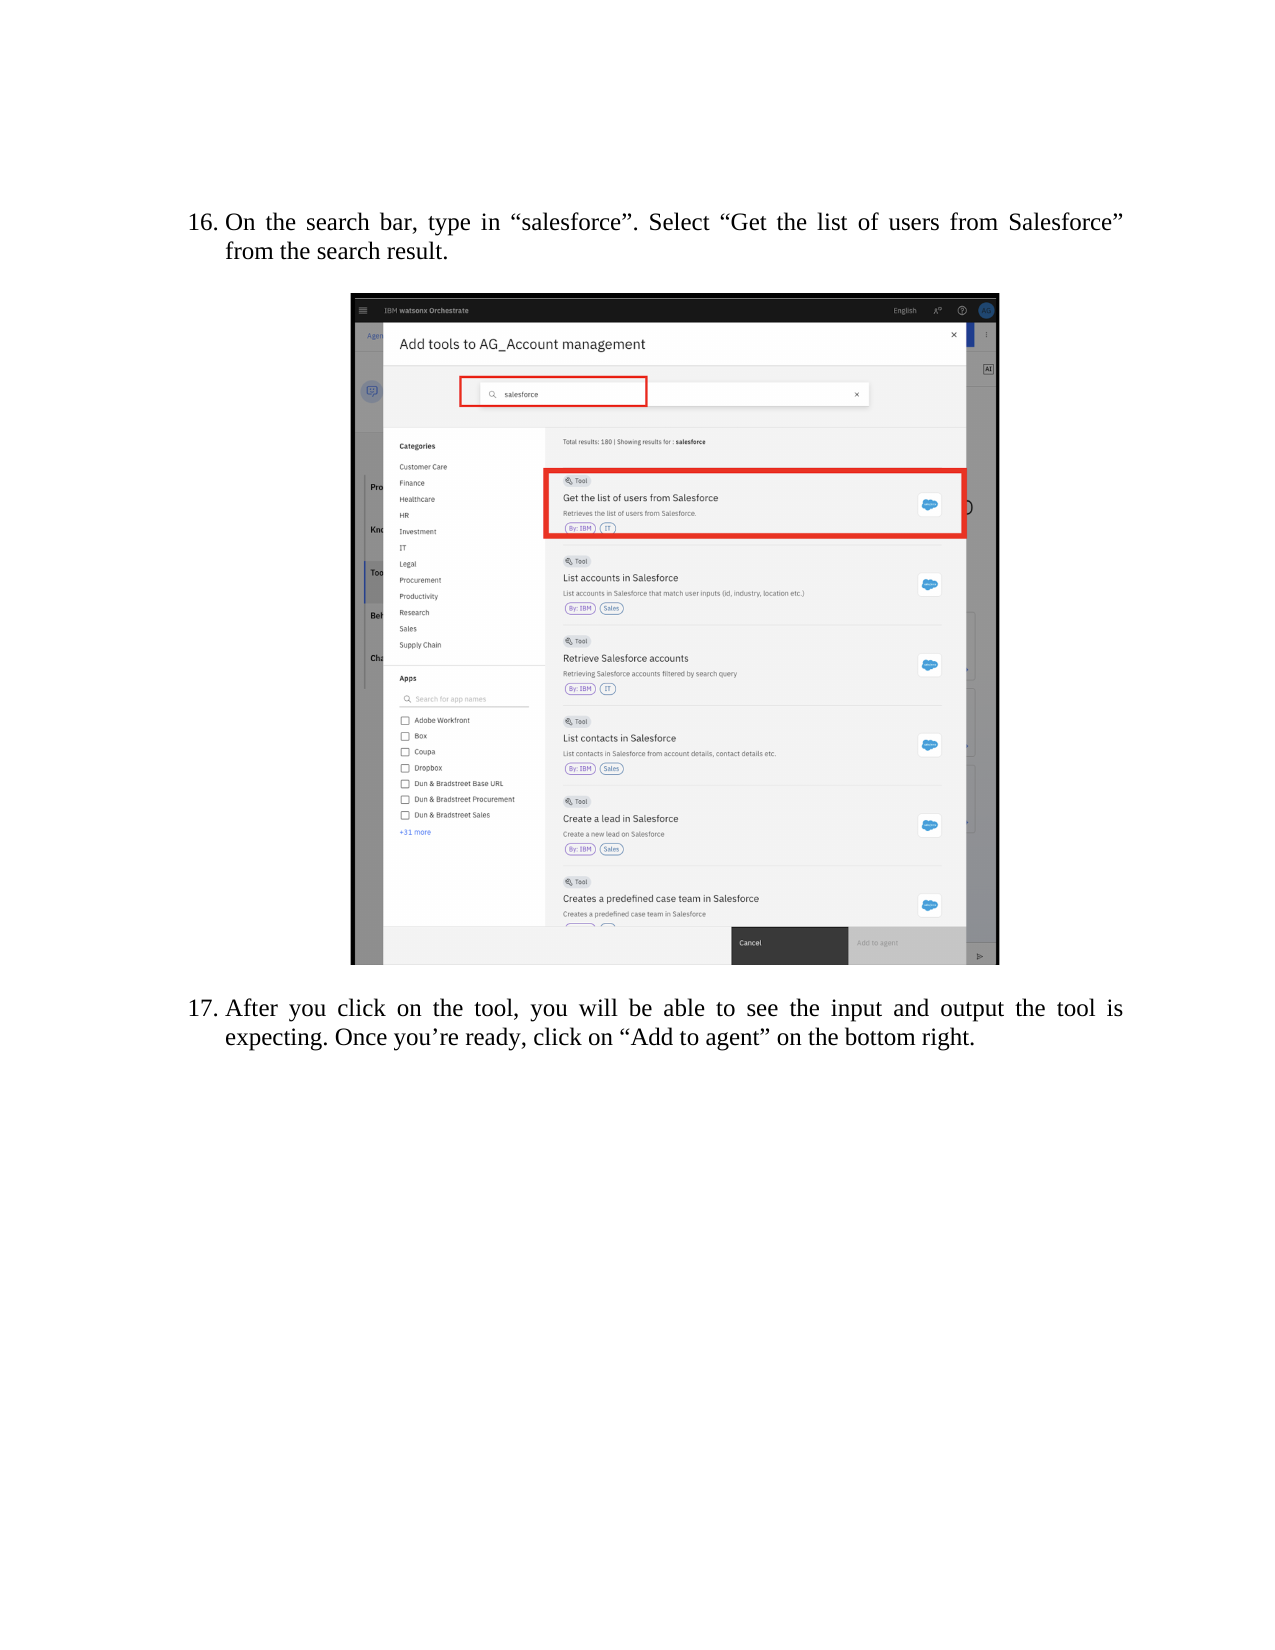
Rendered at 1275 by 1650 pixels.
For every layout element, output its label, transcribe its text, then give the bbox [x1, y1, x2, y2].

list After you click on the tool, you will be able to see the input and output the tool is expecting. Once you’re ready, click on “Add to agent” on the bottom right. [187, 993, 1125, 1051]
list On the search bar, type in “salesforce”. Select “Get the list of users from Salesforce” from the search result. [187, 207, 1125, 265]
picture [350, 293, 1000, 965]
